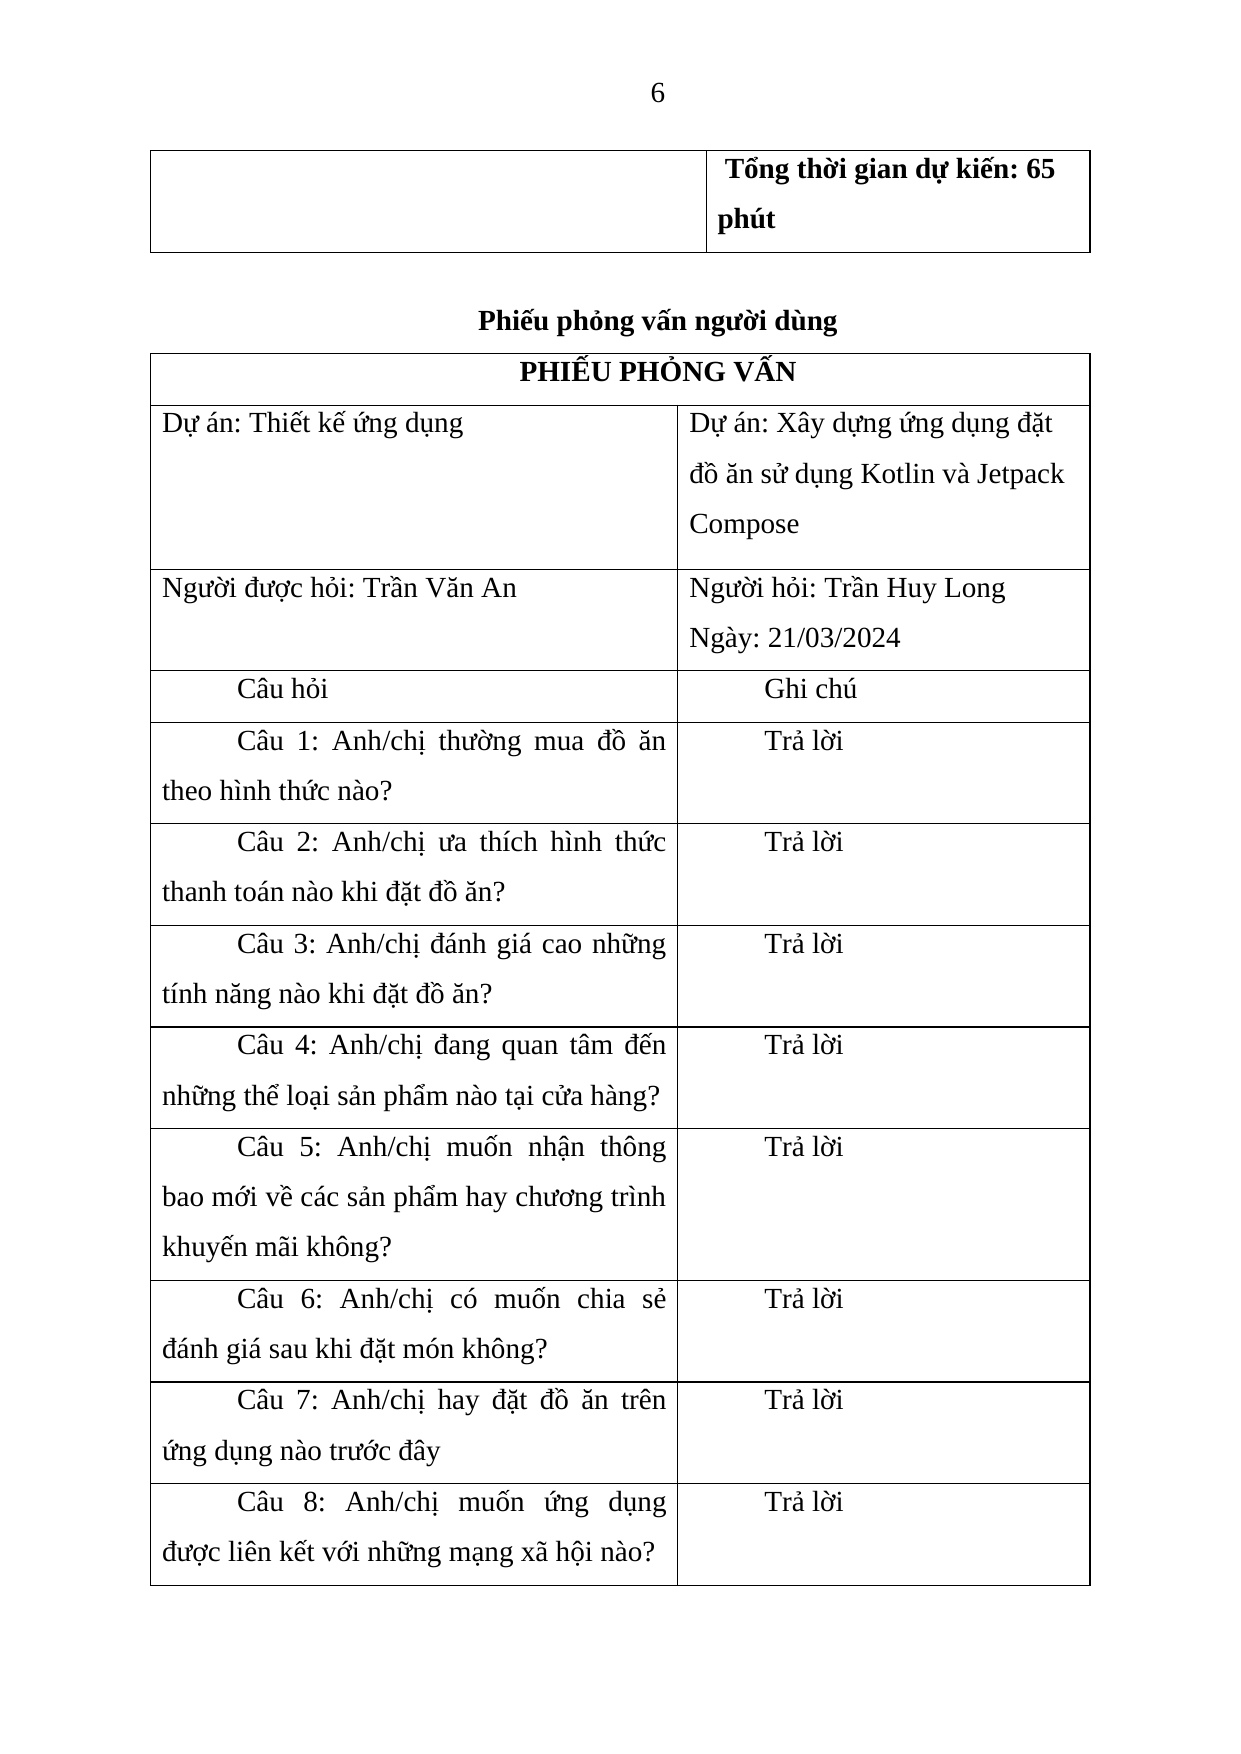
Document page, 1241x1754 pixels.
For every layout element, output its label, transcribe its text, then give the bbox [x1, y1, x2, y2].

table_cell Người hỏi: Trần Huy Long Ngày: 21/03/2024 [678, 570, 1089, 670]
table_cell Trả lời [678, 926, 1089, 1026]
text Phiếu phỏng vấn người dùng [150, 303, 1090, 336]
table_cell Trả lời [678, 1129, 1089, 1280]
table_header PHIẾU PHỎNG VẤN [151, 354, 1089, 404]
table_cell Câu 4: Anh/chị đang quan tâm đến những thể loại sản phẩm nào tại cửa hàng? [151, 1028, 677, 1128]
table_cell Trả lời [678, 1028, 1089, 1128]
table_cell Trả lời [678, 723, 1089, 823]
table_cell Dự án: Xây dựng ứng dụng đặt đồ ăn sử dụng Kotlin và Jetpack Compose [678, 406, 1089, 569]
table_cell Ghi chú [678, 671, 1089, 722]
table_cell Trả lời [678, 1383, 1089, 1483]
table_cell Câu 6: Anh/chị có muốn chia sẻ đánh giá sau khi đặt món không? [151, 1281, 677, 1381]
table_cell Câu hỏi [151, 671, 677, 722]
table_cell Câu 7: Anh/chị hay đặt đồ ăn trên ứng dụng nào trước đây [151, 1383, 677, 1483]
table_cell Tổng thời gian dự kiến: 65 phút [707, 151, 1089, 252]
table_cell Câu 2: Anh/chị ưa thích hình thức thanh toán nào khi đặt đồ ăn? [151, 824, 677, 925]
table_cell Trả lời [678, 1281, 1089, 1381]
table_cell Người được hỏi: Trần Văn An [151, 570, 677, 670]
table_cell Câu 8: Anh/chị muốn ứng dụng được liên kết với những mạng xã hội nào? [151, 1484, 677, 1584]
table_cell Trả lời [678, 1484, 1089, 1584]
table_cell Trả lời [678, 824, 1089, 925]
table_cell Câu 1: Anh/chị thường mua đồ ăn theo hình thức nào? [151, 723, 677, 823]
table_cell [151, 151, 706, 252]
table_cell Câu 5: Anh/chị muốn nhận thông bao mới về các sản phẩm hay chương trình khuyến mãi không? [151, 1129, 677, 1280]
table_cell Câu 3: Anh/chị đánh giá cao những tính năng nào khi đặt đồ ăn? [151, 926, 677, 1026]
table_cell Dự án: Thiết kế ứng dụng [151, 406, 677, 569]
